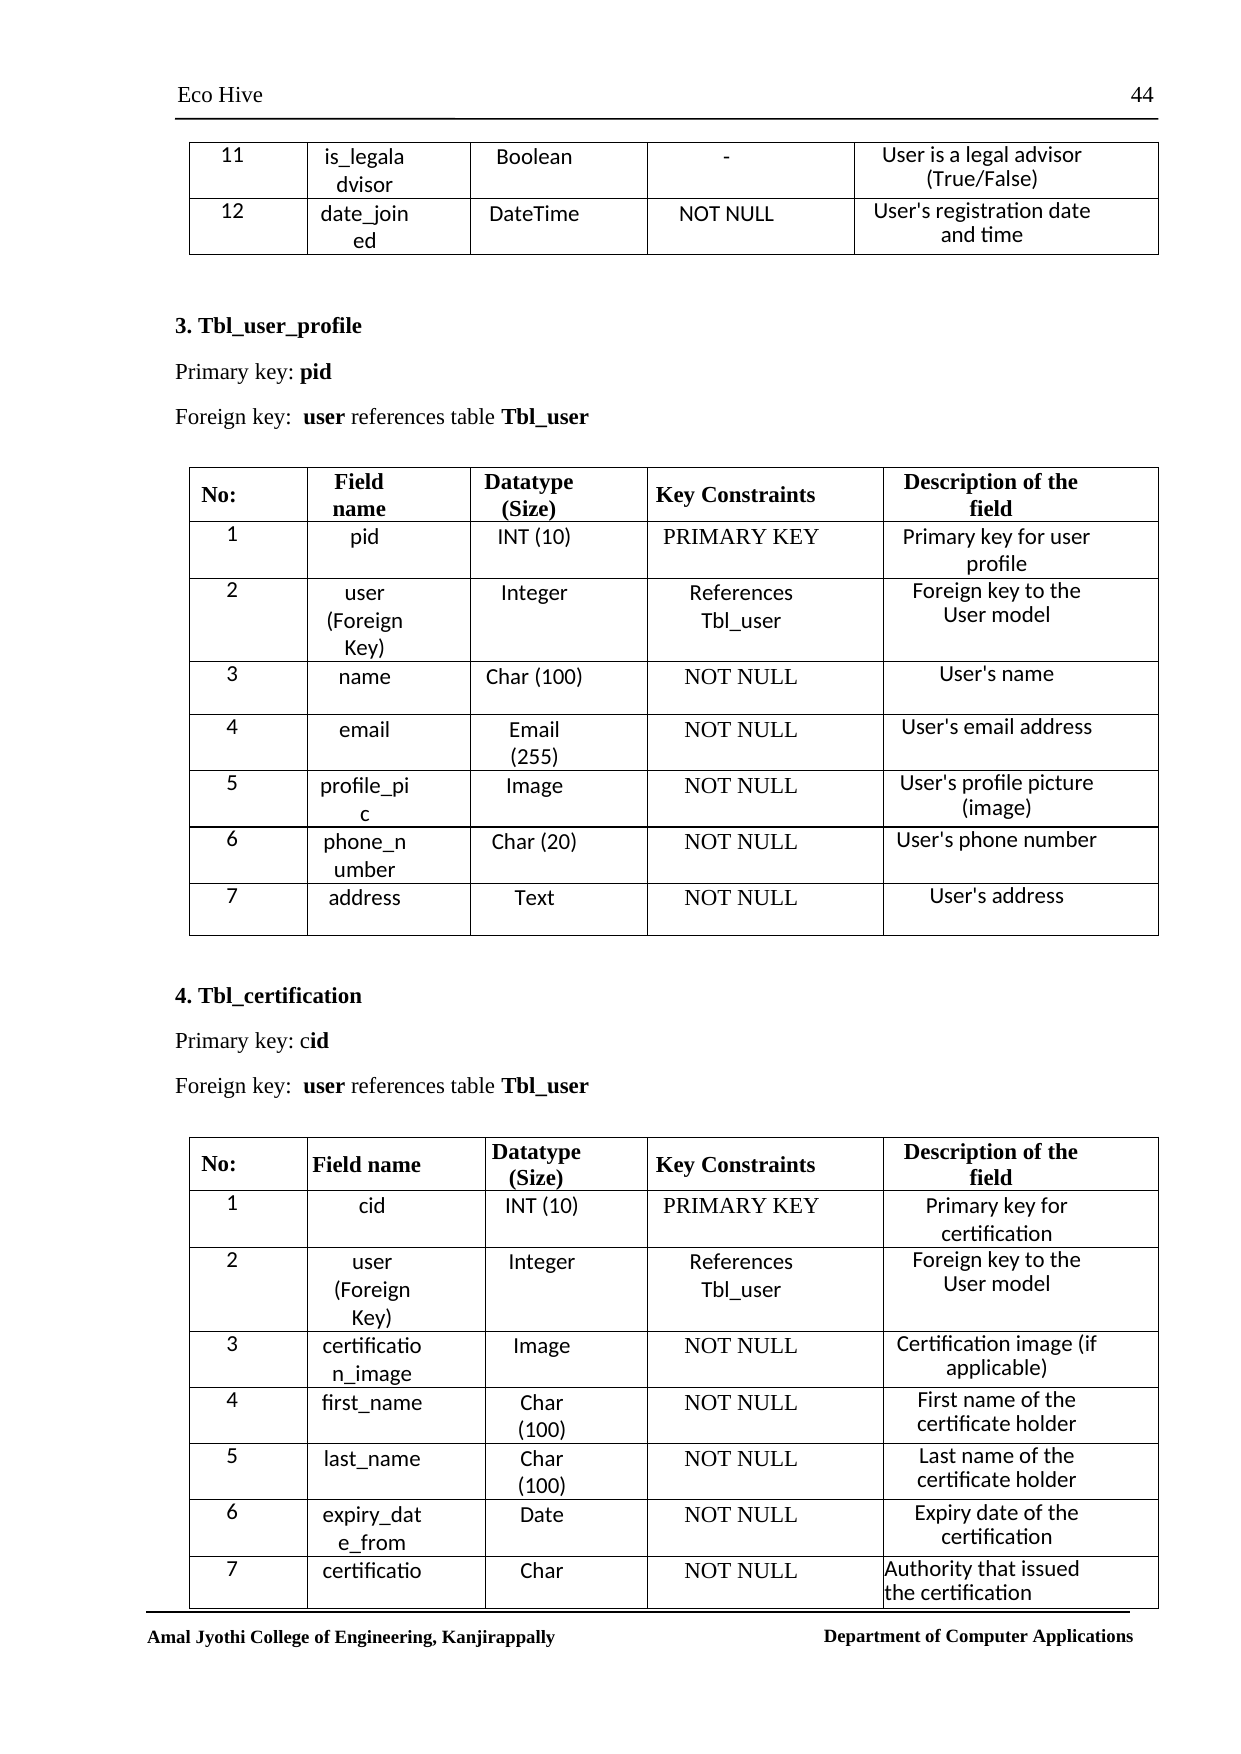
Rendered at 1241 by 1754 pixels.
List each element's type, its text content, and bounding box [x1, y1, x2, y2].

table_cell 11 [190, 143, 307, 198]
table_cell user (Foreign Key) [308, 1248, 485, 1331]
table_cell Char (20) [471, 828, 647, 883]
table_cell NOT NULL [648, 1500, 883, 1556]
table_header No: [190, 1138, 307, 1190]
table_cell certification_image [308, 1332, 485, 1387]
table_cell References Tbl_user [648, 1248, 883, 1331]
text 4. Tbl_certification [175, 982, 1102, 1008]
table_cell 3 [190, 1332, 307, 1387]
table_cell name [308, 662, 470, 714]
table_cell 1 [190, 522, 307, 577]
table_cell date_joined [308, 199, 470, 254]
table_cell Image [471, 771, 647, 826]
table_cell NOT NULL [648, 199, 854, 254]
table_cell User's name [884, 662, 1158, 714]
table_cell email [308, 715, 470, 770]
table_cell 7 [190, 1557, 307, 1608]
table_cell NOT NULL [648, 771, 883, 826]
table_cell is_legaladvisor [308, 143, 470, 198]
table_header Description of the field [884, 468, 1158, 521]
table_cell last_name [308, 1444, 485, 1499]
table_cell User is a legal advisor (True/False) [855, 143, 1158, 198]
table_cell PRIMARY KEY [648, 1191, 883, 1247]
table_cell DateTime [471, 199, 647, 254]
text Primary key: pid [175, 358, 1102, 384]
table_cell 5 [190, 1444, 307, 1499]
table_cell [308, 1557, 485, 1608]
table_cell Char (100) [486, 1444, 647, 1499]
table_cell Char (100) [471, 662, 647, 714]
table_cell NOT NULL [648, 1388, 883, 1443]
table_header Description of the field [884, 1138, 1158, 1190]
table_cell Char (200) [486, 1557, 647, 1608]
table_cell address [308, 884, 470, 935]
text Primary key: cid [175, 1027, 1102, 1053]
table_cell Foreign key to the User model [884, 1248, 1158, 1331]
table_header Datatype (Size) [486, 1138, 647, 1190]
table_cell cid [308, 1191, 485, 1247]
table_cell User's registration date and time [855, 199, 1158, 254]
table_cell Primary key for user profile [884, 522, 1158, 577]
table_cell Foreign key to the User model [884, 579, 1158, 661]
table_cell NOT NULL [648, 1557, 883, 1608]
table_cell phone_number [308, 828, 470, 883]
table_cell PRIMARY KEY [648, 522, 883, 577]
table_cell first_name [308, 1388, 485, 1443]
table_header Key Constraints [648, 1138, 883, 1190]
table_cell profile_pic [308, 771, 470, 826]
table_cell Expiry date of the certification [884, 1500, 1158, 1556]
text 3. Tbl_user_profile [175, 312, 1102, 339]
table_cell 2 [190, 1248, 307, 1331]
table_cell Certification image (if applicable) [884, 1332, 1158, 1387]
table_header Field name [308, 468, 470, 521]
table_cell Text [471, 884, 647, 935]
table_cell 1 [190, 1191, 307, 1247]
table_cell Email (255) [471, 715, 647, 770]
table_cell Integer [486, 1248, 647, 1331]
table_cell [884, 1557, 1158, 1608]
table_cell Image [486, 1332, 647, 1387]
table_cell First name of the certificate holder [884, 1388, 1158, 1443]
table_cell expiry_date_from [308, 1500, 485, 1556]
table_cell Primary key for certification [884, 1191, 1158, 1247]
table_cell 4 [190, 715, 307, 770]
table_cell User's profile picture (image) [884, 771, 1158, 826]
table_cell User's address [884, 884, 1158, 935]
text Foreign key: user references table Tbl_user [175, 1072, 1102, 1099]
table_cell NOT NULL [648, 662, 883, 714]
table_cell NOT NULL [648, 1444, 883, 1499]
table_cell 12 [190, 199, 307, 254]
table_cell NOT NULL [648, 884, 883, 935]
table_header Key Constraints [648, 468, 883, 521]
table_cell NOT NULL [648, 1332, 883, 1387]
table_cell Last name of the certificate holder [884, 1444, 1158, 1499]
table_cell 3 [190, 662, 307, 714]
table_cell 6 [190, 1500, 307, 1556]
table_cell user (Foreign Key) [308, 579, 470, 661]
table_cell 7 [190, 884, 307, 935]
table_cell NOT NULL [648, 715, 883, 770]
table_cell - [648, 143, 854, 198]
table_cell INT (10) [486, 1191, 647, 1247]
table_header Field name [308, 1138, 485, 1190]
table_cell User's phone number [884, 828, 1158, 883]
table_cell Char (100) [486, 1388, 647, 1443]
table_cell User's email address [884, 715, 1158, 770]
table_cell pid [308, 522, 470, 577]
table_cell Boolean [471, 143, 647, 198]
table_cell NOT NULL [648, 828, 883, 883]
table_cell 5 [190, 771, 307, 826]
table_header No: [190, 468, 307, 521]
table_cell INT (10) [471, 522, 647, 577]
table_cell 2 [190, 579, 307, 661]
table_cell 6 [190, 828, 307, 883]
table_cell Integer [471, 579, 647, 661]
table_header Datatype (Size) [471, 468, 647, 521]
table_cell 4 [190, 1388, 307, 1443]
table_cell Date [486, 1500, 647, 1556]
text Foreign key: user references table Tbl_user [175, 403, 1102, 429]
table_cell References Tbl_user [648, 579, 883, 661]
